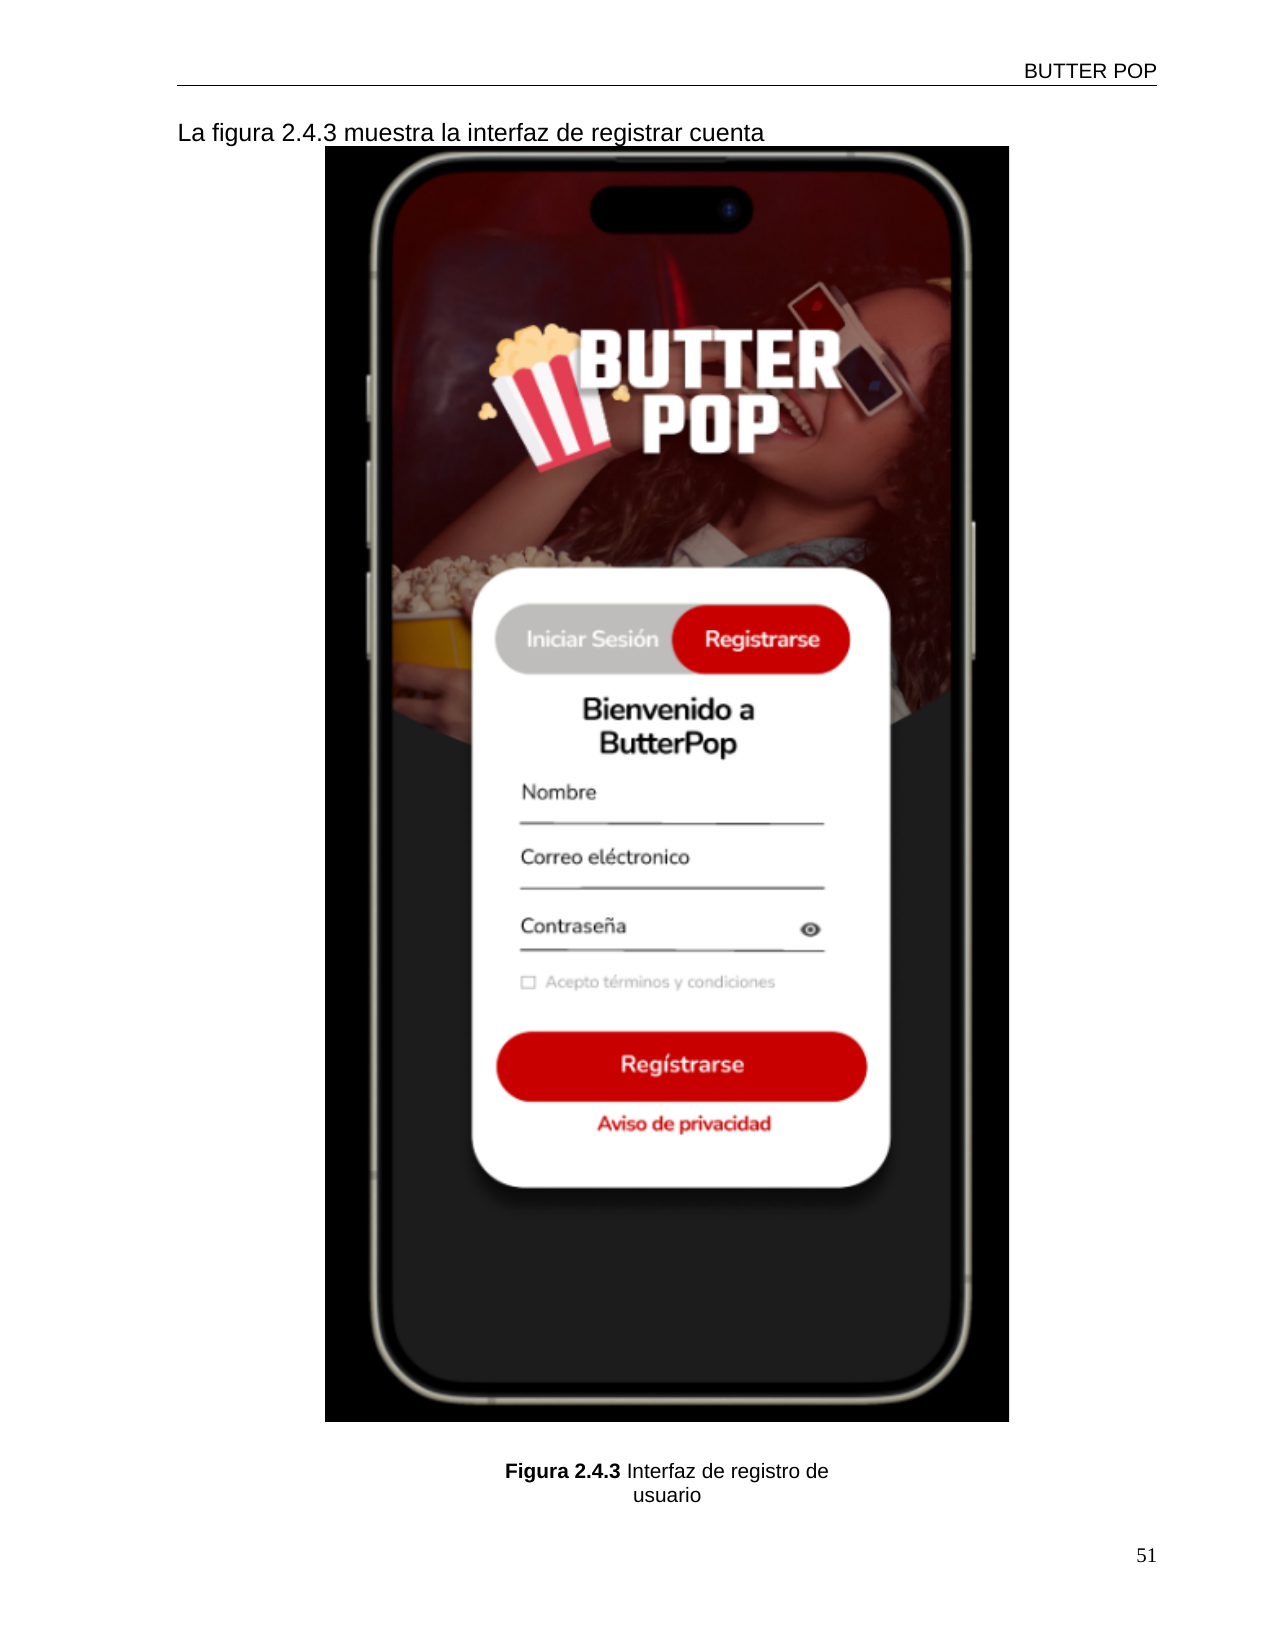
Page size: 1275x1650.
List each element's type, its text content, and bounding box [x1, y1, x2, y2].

picture [325, 146, 1010, 1422]
text La figura 2.4.3 muestra la interfaz de registrar cuenta [177, 118, 1157, 147]
